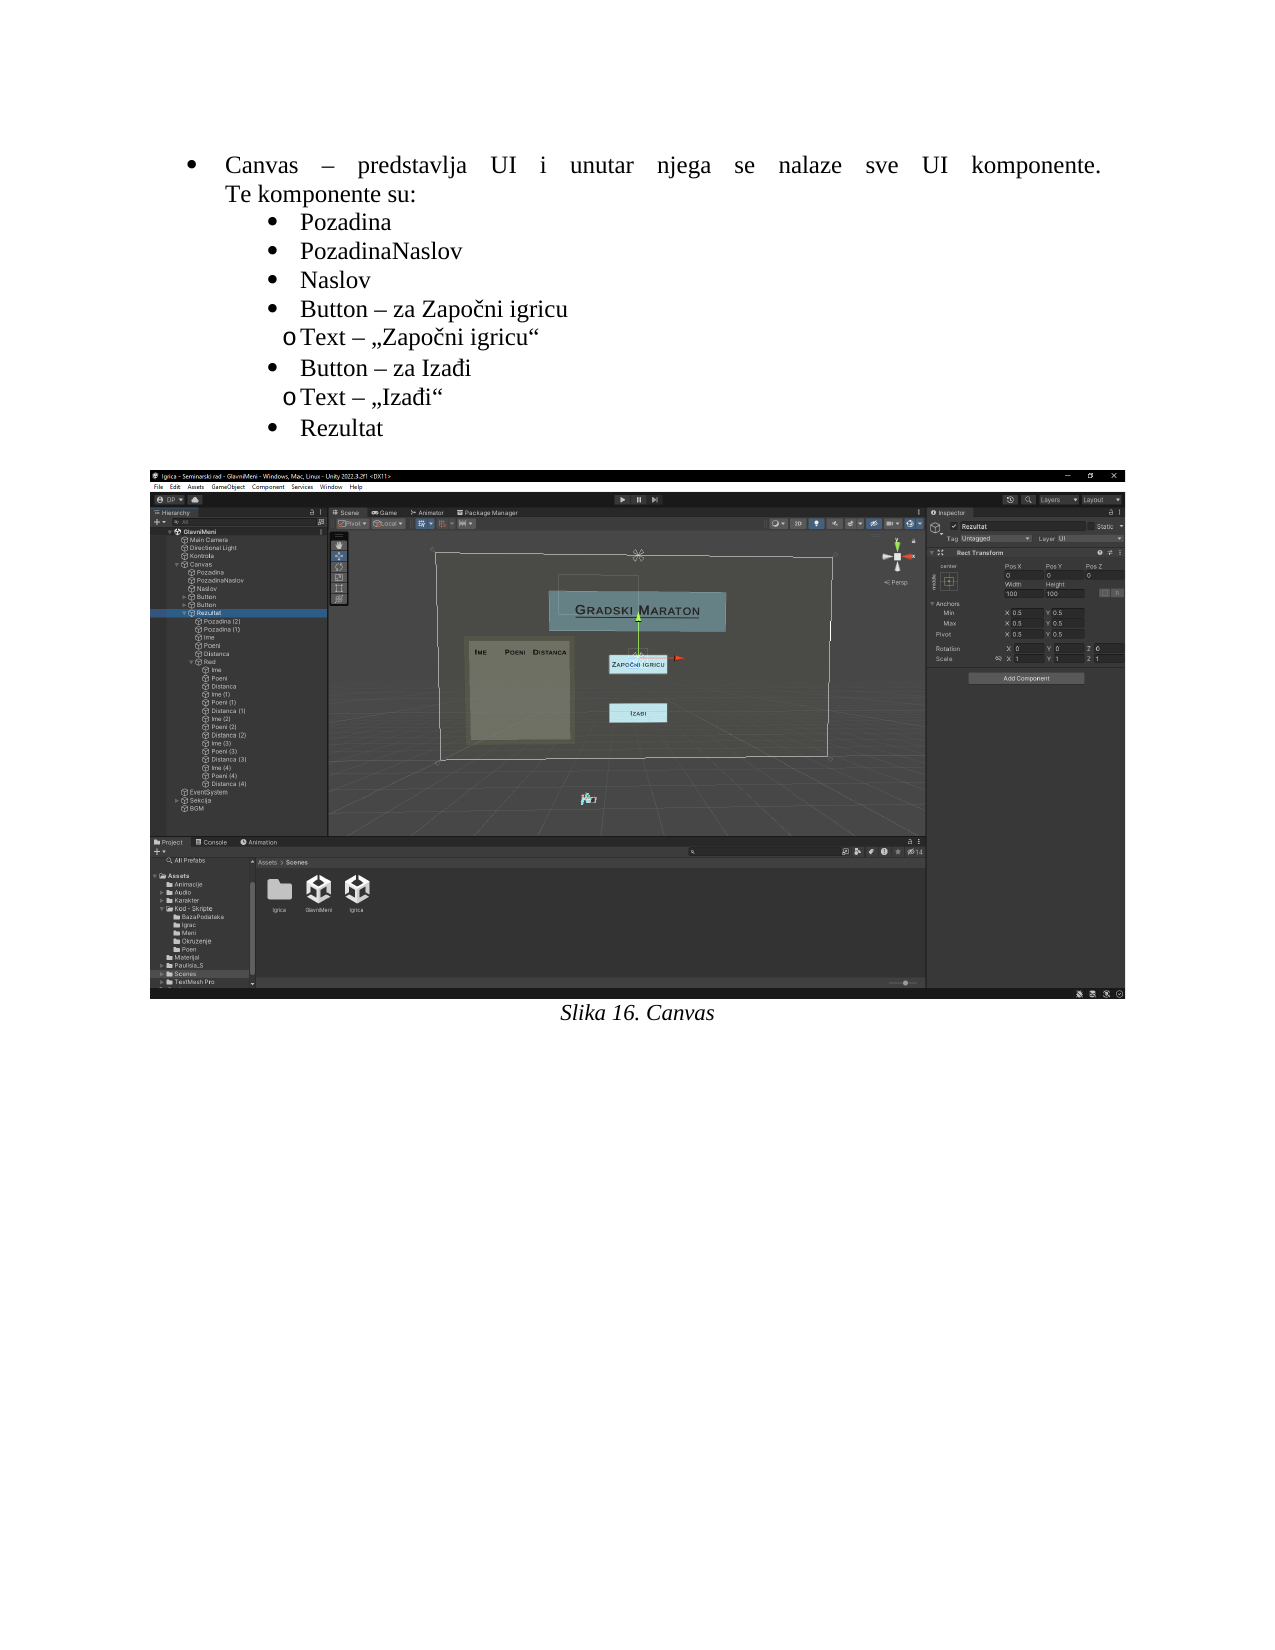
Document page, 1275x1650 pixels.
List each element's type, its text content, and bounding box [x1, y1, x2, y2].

list Naslov [225, 265, 1125, 294]
list Text – „Započni igricu“ [225, 322, 1125, 353]
list Rezultat [225, 413, 1125, 442]
list Text – „Izađi“ [225, 382, 1125, 413]
list PozadinaNaslov [225, 236, 1125, 265]
list Button – za Izađi [225, 353, 1125, 382]
list Pozadina [225, 207, 1125, 236]
list Button – za Započni igricu [225, 294, 1125, 322]
text Slika 16. Canvas [150, 999, 1125, 1025]
list Canvas – predstavlja UI i unutar njega se nalaze sve UI komponente. Te komponente su: [187, 150, 1125, 207]
picture [150, 470, 1125, 999]
